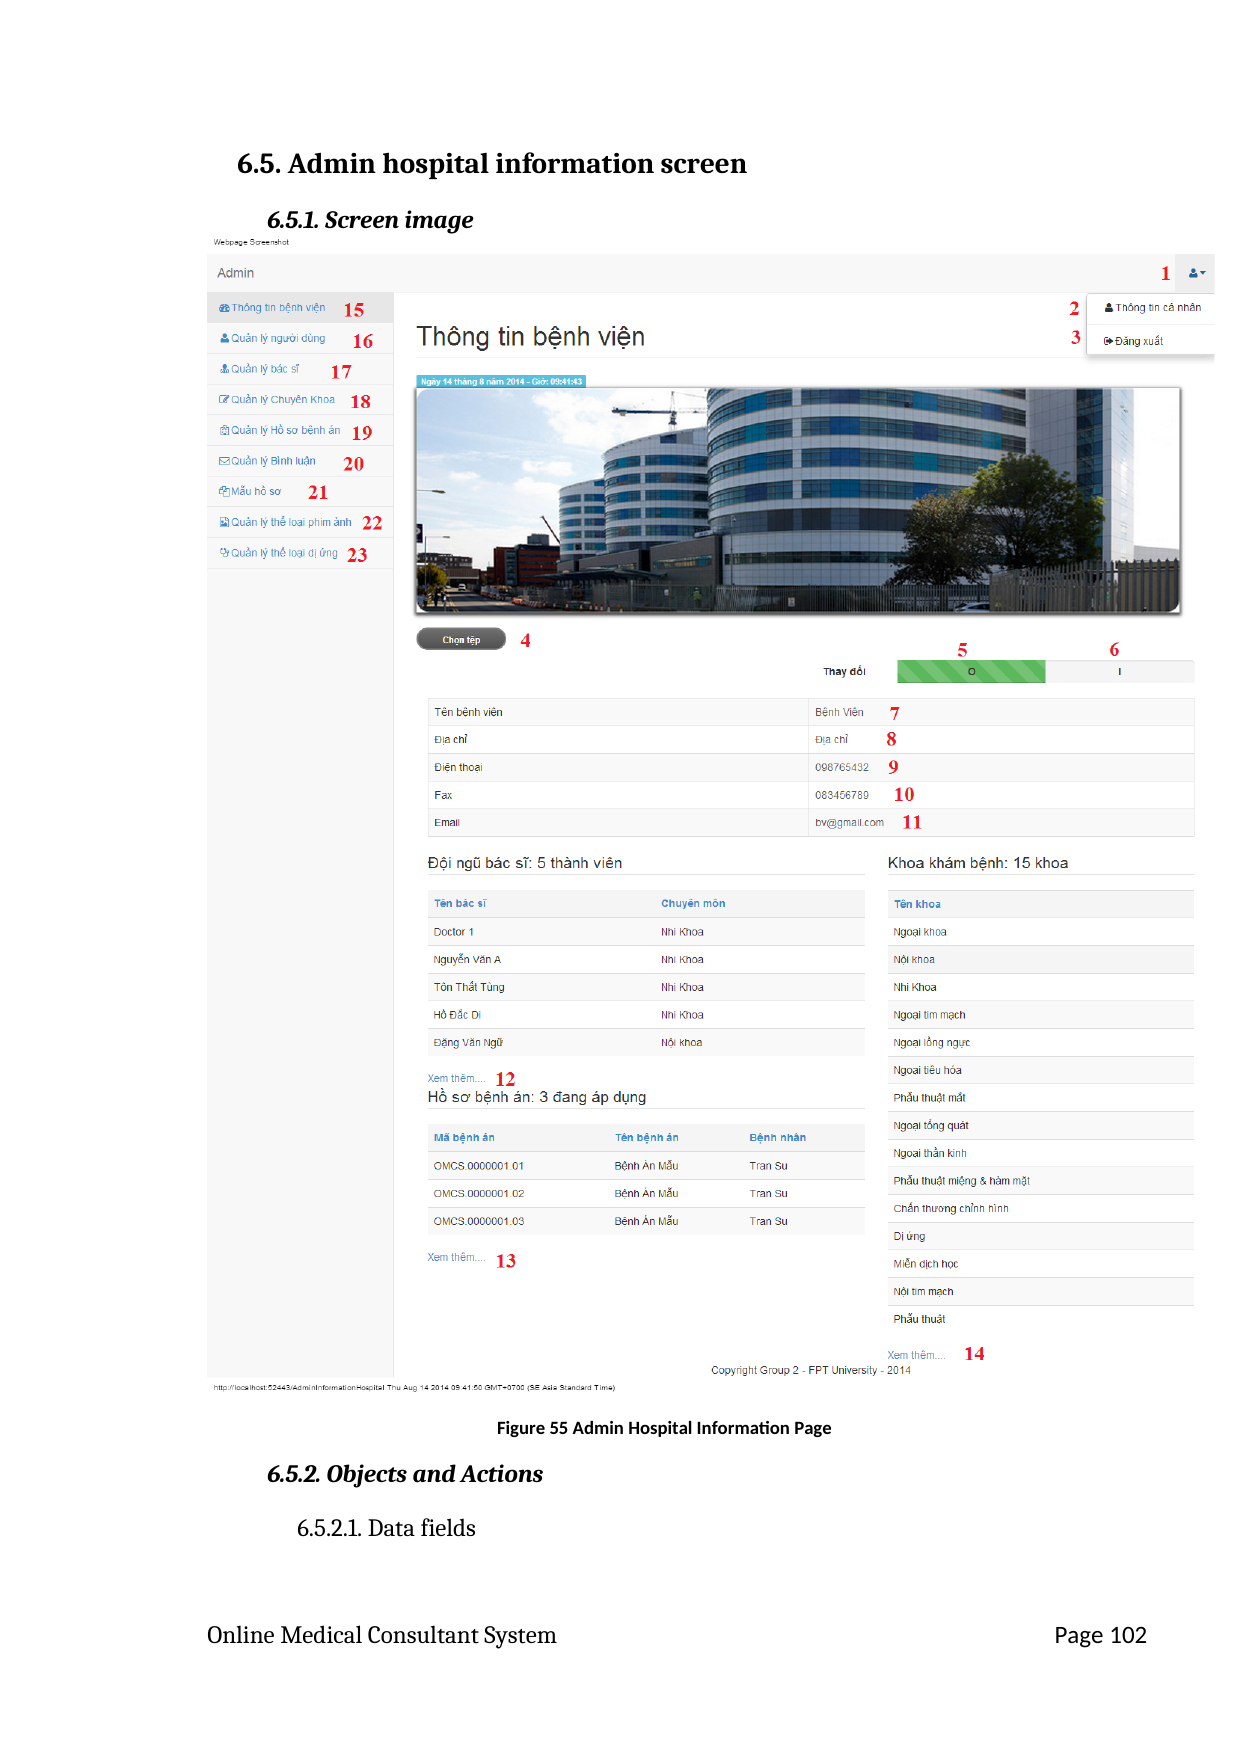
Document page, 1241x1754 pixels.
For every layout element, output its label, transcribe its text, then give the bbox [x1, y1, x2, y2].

subtitle Screen image [267, 206, 1122, 235]
subtitle Admin hospital information screen [237, 147, 1122, 181]
text Figure 55 Admin Hospital Information Page [207, 1416, 1122, 1439]
subtitle Objects and Actions [267, 1460, 1122, 1489]
subtitle Data fields [282, 1514, 1122, 1543]
picture [207, 239, 1215, 1392]
